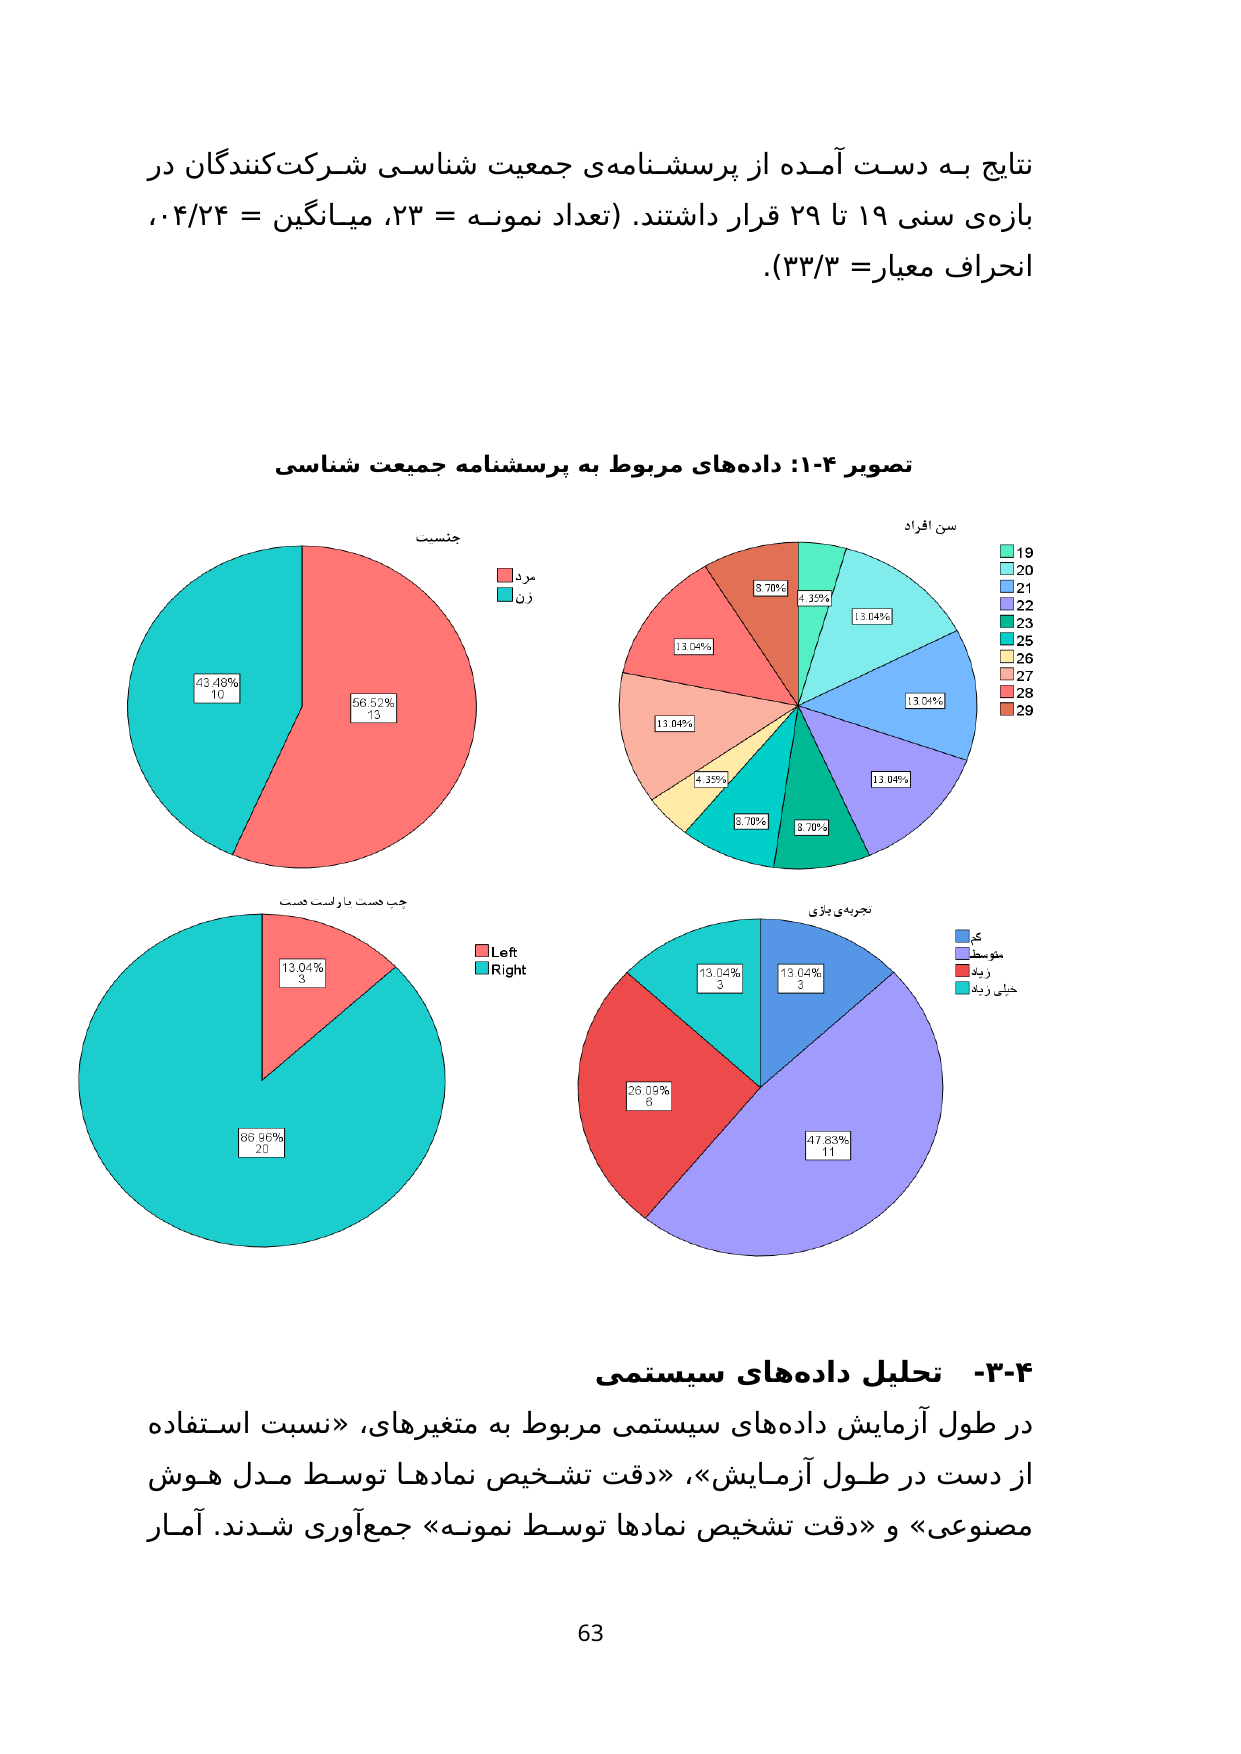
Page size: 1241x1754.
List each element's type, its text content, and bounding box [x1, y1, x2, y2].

picture [74, 889, 535, 1251]
text تصویر ۴-۱: داده‌های مربوط به پرسشنامه جمیعت شناسی [148, 451, 1033, 478]
picture [123, 506, 542, 872]
text ۳-۴- تحلیل داده‌های سیستمی [148, 1355, 1033, 1389]
picture [570, 899, 1028, 1260]
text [148, 148, 1033, 283]
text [148, 1406, 1033, 1542]
picture [576, 506, 1063, 873]
